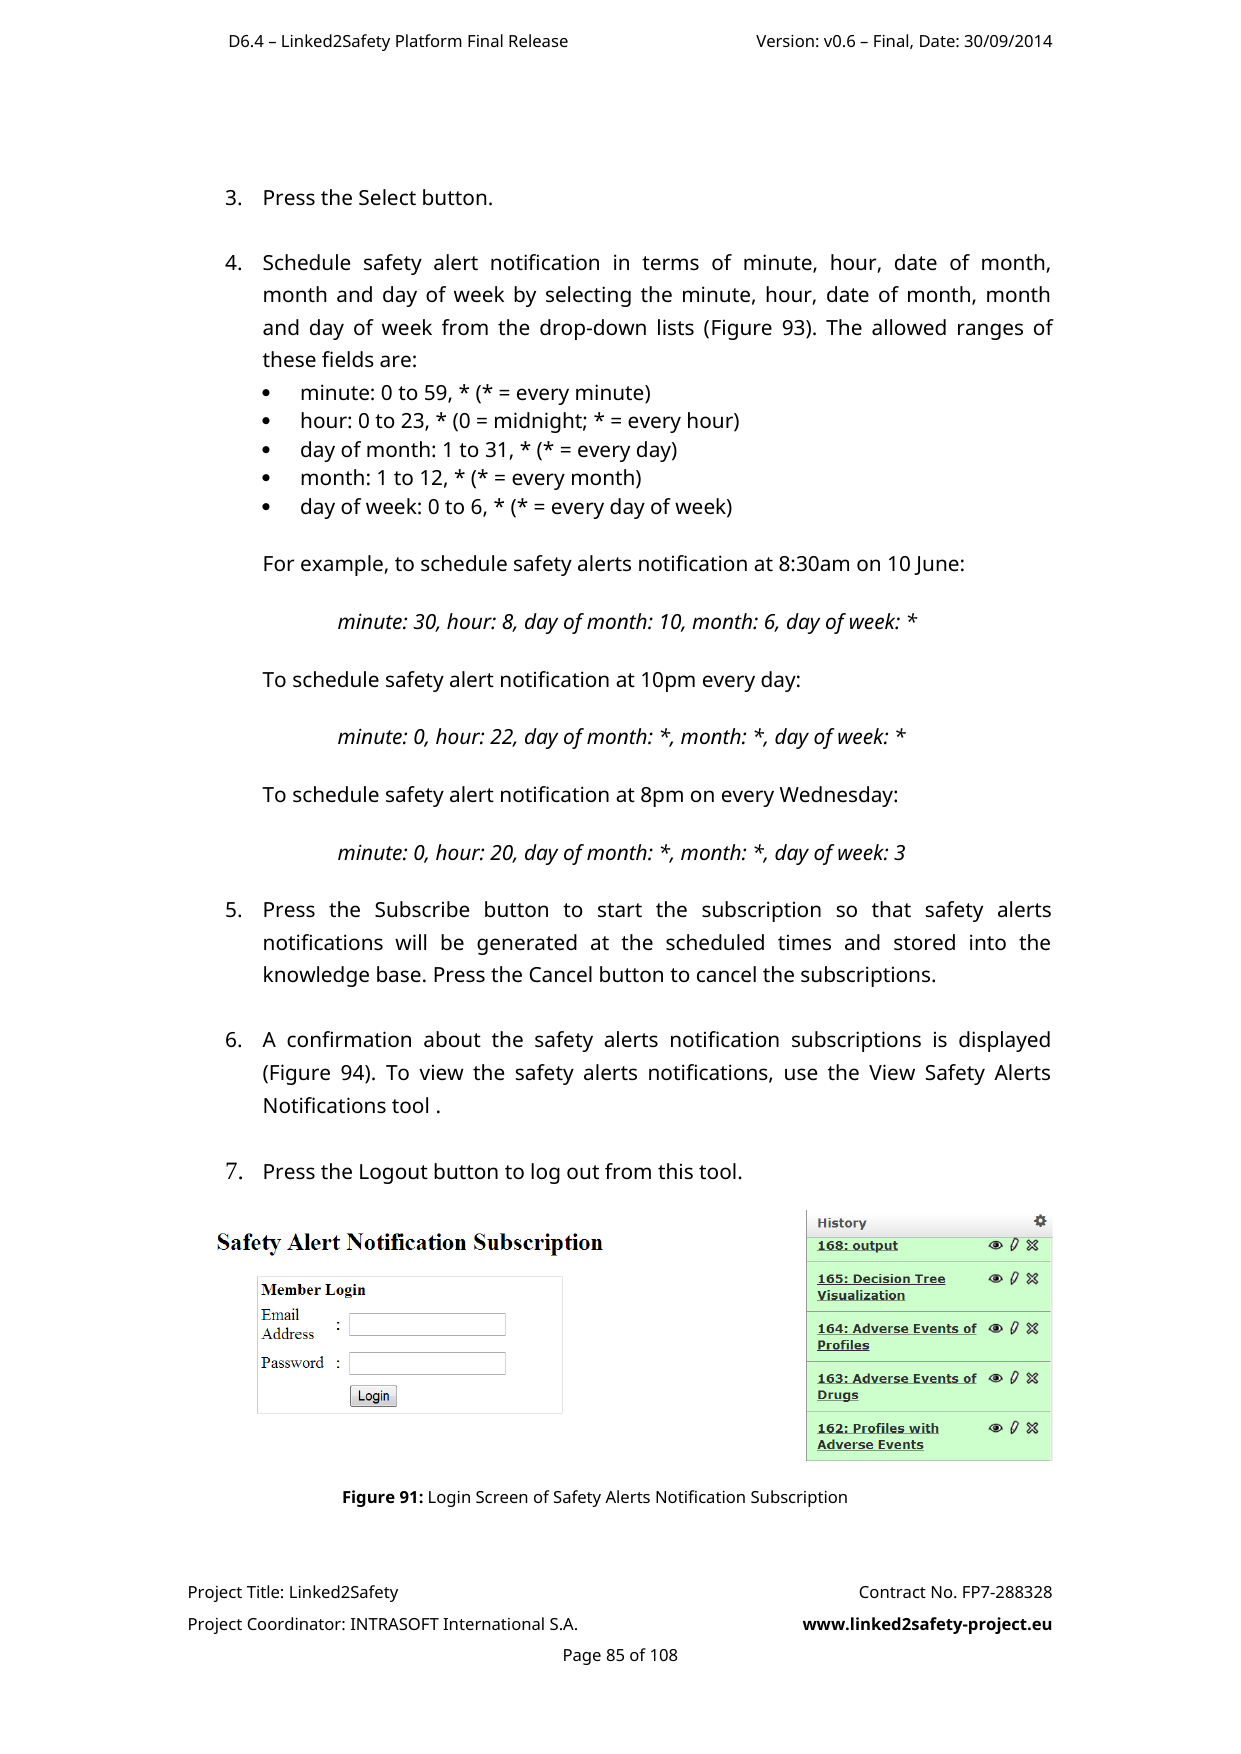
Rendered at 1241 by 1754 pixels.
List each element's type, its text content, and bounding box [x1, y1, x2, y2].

text To schedule safety alert notification at 10pm every day: [262, 665, 1053, 693]
text Figure 91: Login Screen of Safety Alerts Notification Subscription [262, 1485, 1053, 1508]
list Press the Subscribe button to start the subscription so that safety alerts notifications will be generated at the scheduled times and stored into the knowledge base. Press the Cancel button to cancel the subscriptions. [225, 895, 1053, 989]
list day of week: 0 to 6, * (* = every day of week) [262, 492, 1053, 520]
text For example, to schedule safety alerts notification at 8:30am on 10 June: [262, 549, 1053, 578]
list Press the Logout button to log out from this tool. [225, 1156, 1053, 1186]
text minute: 0, hour: 22, day of month: *, month: *, day of week: * [262, 722, 1053, 751]
list day of month: 1 to 31, * (* = every day) [262, 435, 1053, 463]
list minute: 0 to 59, * (* = every minute) [262, 378, 1053, 407]
text minute: 0, hour: 20, day of month: *, month: *, day of week: 3 [262, 838, 1053, 866]
list Schedule safety alert notification in terms of minute, hour, date of month, month and day of week by selecting the minute, hour, date of month, month and day of week from the drop-down lists (Figure 93). The allowed ranges of these fields are: [225, 248, 1053, 374]
list hour: 0 to 23, * (0 = midnight; * = every hour) [262, 407, 1053, 435]
text minute: 30, hour: 8, day of month: 10, month: 6, day of week: * [262, 607, 1053, 636]
list A confirmation about the safety alerts notification subscriptions is displayed (Figure 94). To view the safety alerts notifications, use the View Safety Alerts Notifications tool 0. [225, 1026, 1053, 1119]
list month: 1 to 12, * (* = every month) [262, 463, 1053, 492]
text To schedule safety alert notification at 8pm on every Wednesday: [262, 780, 1053, 808]
list Press the Select button. [225, 183, 1053, 211]
picture [187, 1210, 1053, 1461]
